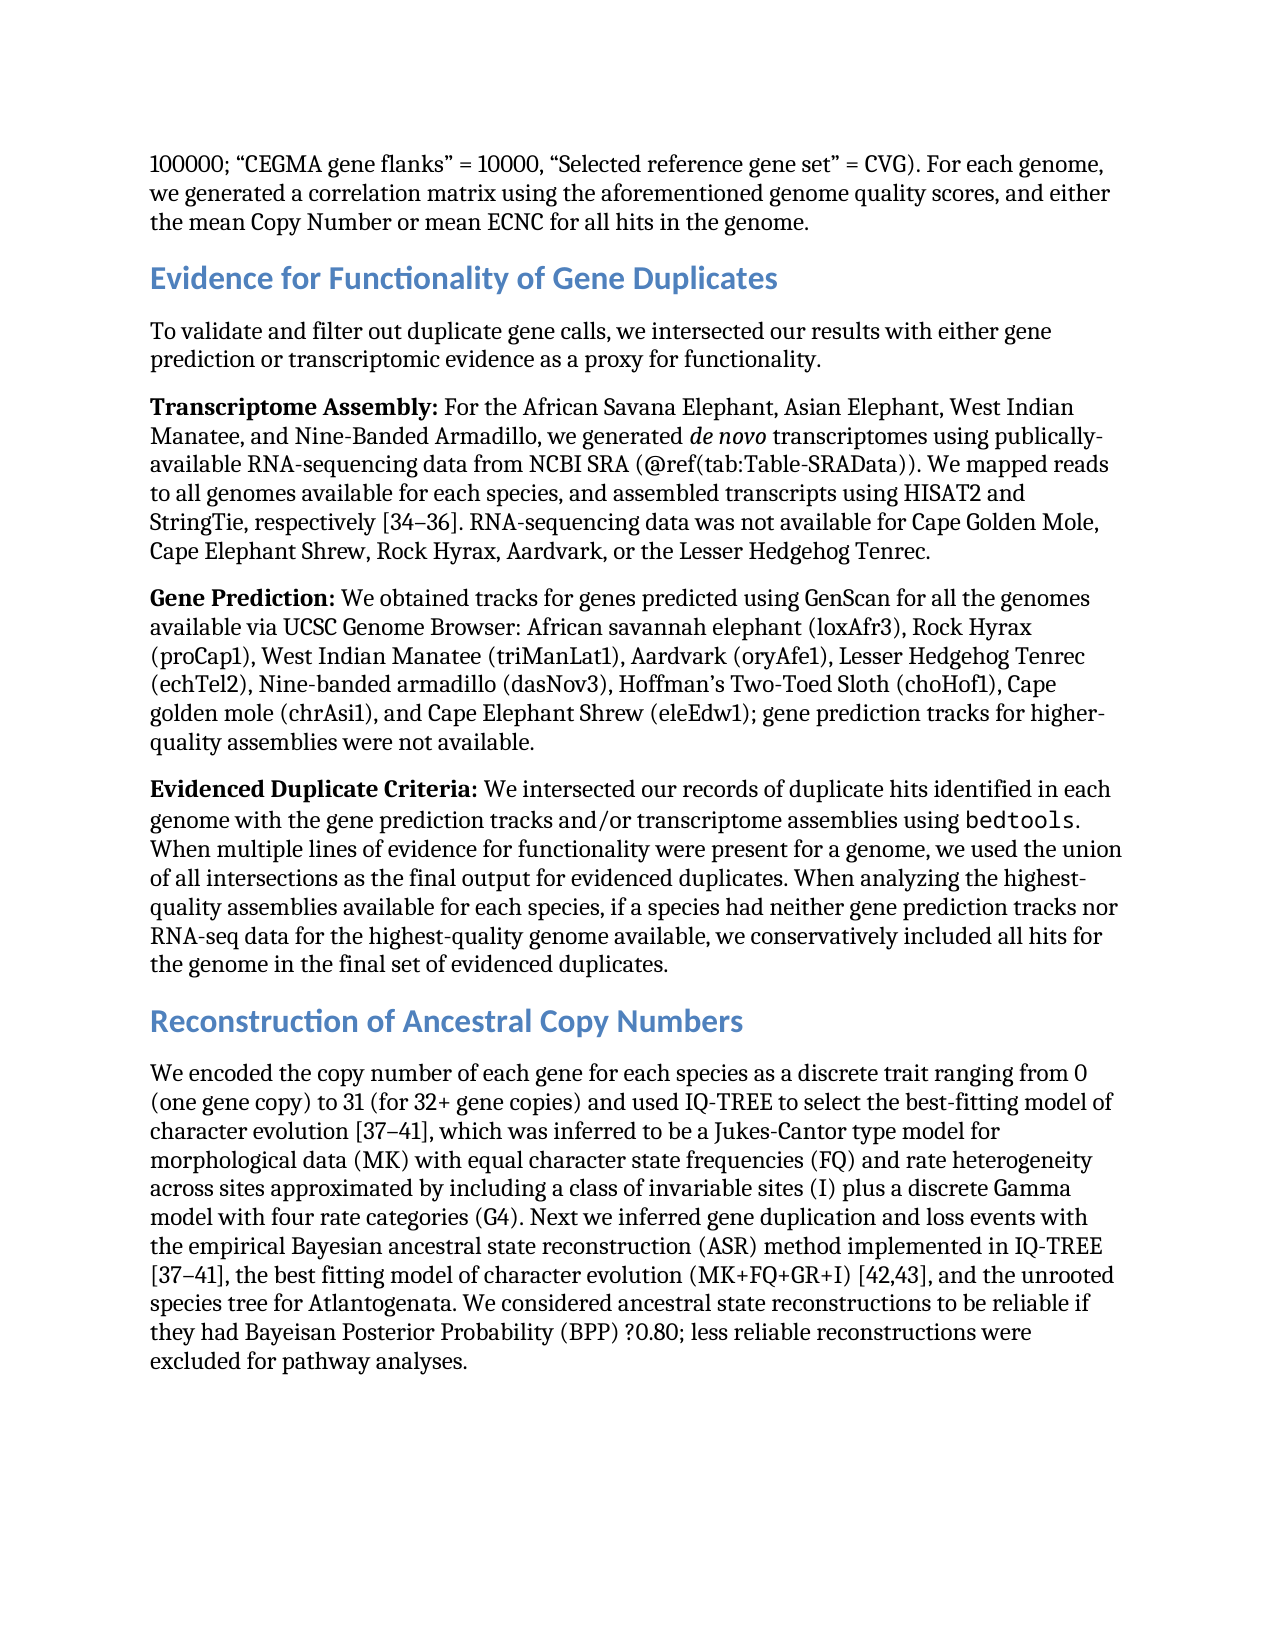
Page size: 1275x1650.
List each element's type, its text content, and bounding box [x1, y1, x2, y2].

subtitle Reconstruction of Ancestral Copy Numbers [150, 1000, 1125, 1041]
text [150, 150, 1125, 236]
subtitle Evidence for Functionality of Gene Duplicates [150, 257, 1125, 298]
text Gene Prediction: We obtained tracks for genes predicted using GenScan for all the genomes available via UCSC Genome Browser: African savannah elephant (loxAfr3), Rock Hyrax (proCap1), West Indian Manatee (triManLat1), Aardvark (oryAfe1), Lesser Hedgehog Tenrec (echTel2), Nine-banded armadillo (dasNov3), Hoffman’s Two-Toed Sloth (choHof1), Cape golden mole (chrAsi1), and Cape Elephant Shrew (eleEdw1); gene prediction tracks for higher-quality assemblies were not available. [150, 584, 1125, 757]
text We encoded the copy number of each gene for each species as a discrete trait ranging from 0 (one gene copy) to 31 (for 32+ gene copies) and used IQ-TREE to select the best-fitting model of character evolution [37–41], which was inferred to be a Jukes-Cantor type model for morphological data (MK) with equal character state frequencies (FQ) and rate heterogeneity across sites approximated by including a class of invariable sites (I) plus a discrete Gamma model with four rate categories (G4). Next we inferred gene duplication and loss events with the empirical Bayesian ancestral state reconstruction (ASR) method implemented in IQ-TREE [37–41], the best fitting model of character evolution (MK+FQ+GR+I) [42,43], and the unrooted species tree for Atlantogenata. We considered ancestral state reconstructions to be reliable if they had Bayeisan Posterior Probability (BPP) ?0.80; less reliable reconstructions were excluded for pathway analyses. [150, 1059, 1125, 1376]
text Evidenced Duplicate Criteria: We intersected our records of duplicate hits identified in each genome with the gene prediction tracks and/or transcriptome assemblies using bedtools. When multiple lines of evidence for functionality were present for a genome, we used the union of all intersections as the final output for evidenced duplicates. When analyzing the highest-quality assemblies available for each species, if a species had neither gene prediction tracks nor RNA-seq data for the highest-quality genome available, we conservatively included all hits for the genome in the final set of evidenced duplicates. [150, 775, 1125, 979]
text Transcriptome Assembly: For the African Savana Elephant, Asian Elephant, West Indian Manatee, and Nine-Banded Armadillo, we generated de novo transcriptomes using publically-available RNA-sequencing data from NCBI SRA (@ref(tab:Table-SRAData)). We mapped reads to all genomes available for each species, and assembled transcripts using HISAT2 and StringTie, respectively [34–36]. RNA-sequencing data was not available for Cape Golden Mole, Cape Elephant Shrew, Rock Hyrax, Aardvark, or the Lesser Hedgehog Tenrec. [150, 393, 1125, 565]
text To validate and filter out duplicate gene calls, we intersected our results with either gene prediction or transcriptomic evidence as a proxy for functionality. [150, 317, 1125, 374]
